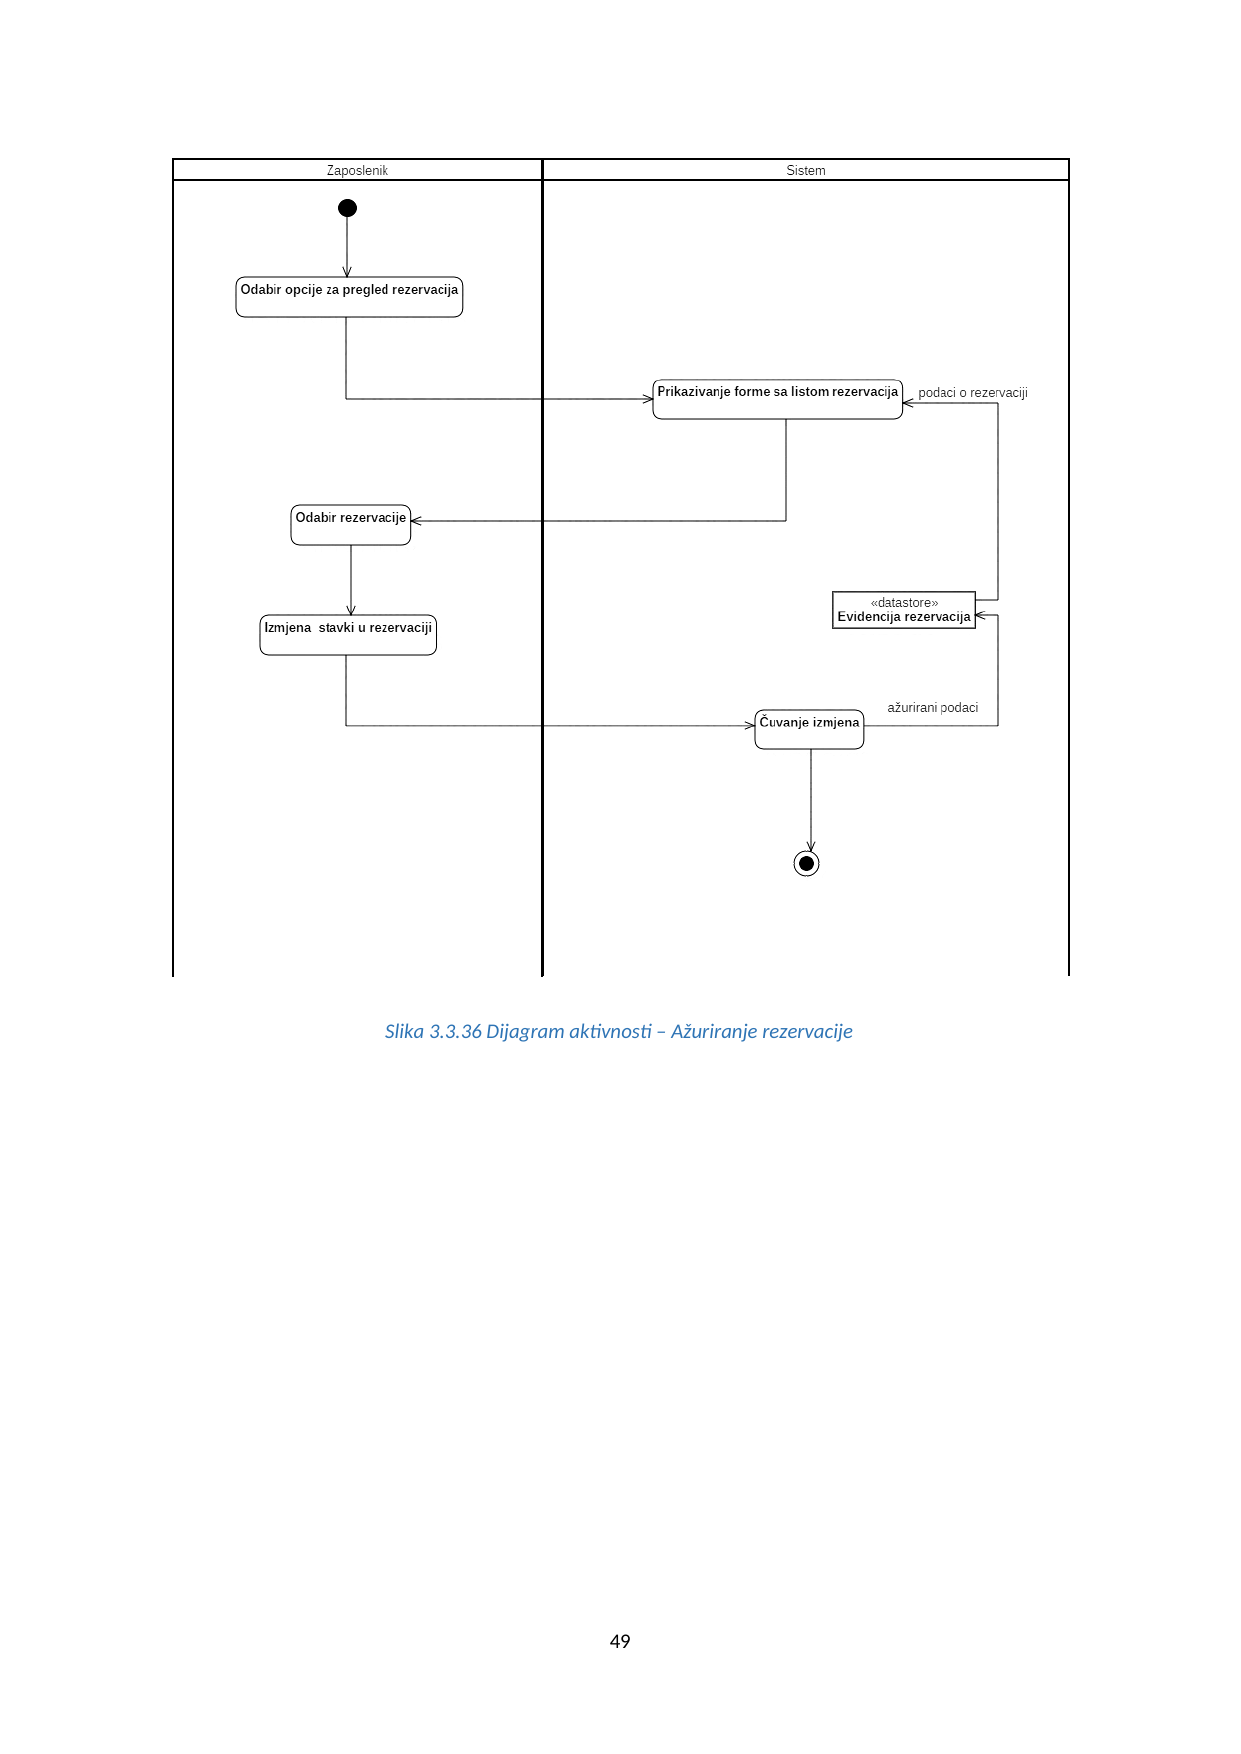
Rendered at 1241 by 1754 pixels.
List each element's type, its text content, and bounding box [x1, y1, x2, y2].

text Slika 3.3.12 Dijagram aktivnosti – Ažuriranje rezervacije [150, 1018, 1090, 1043]
picture [163, 150, 1078, 994]
